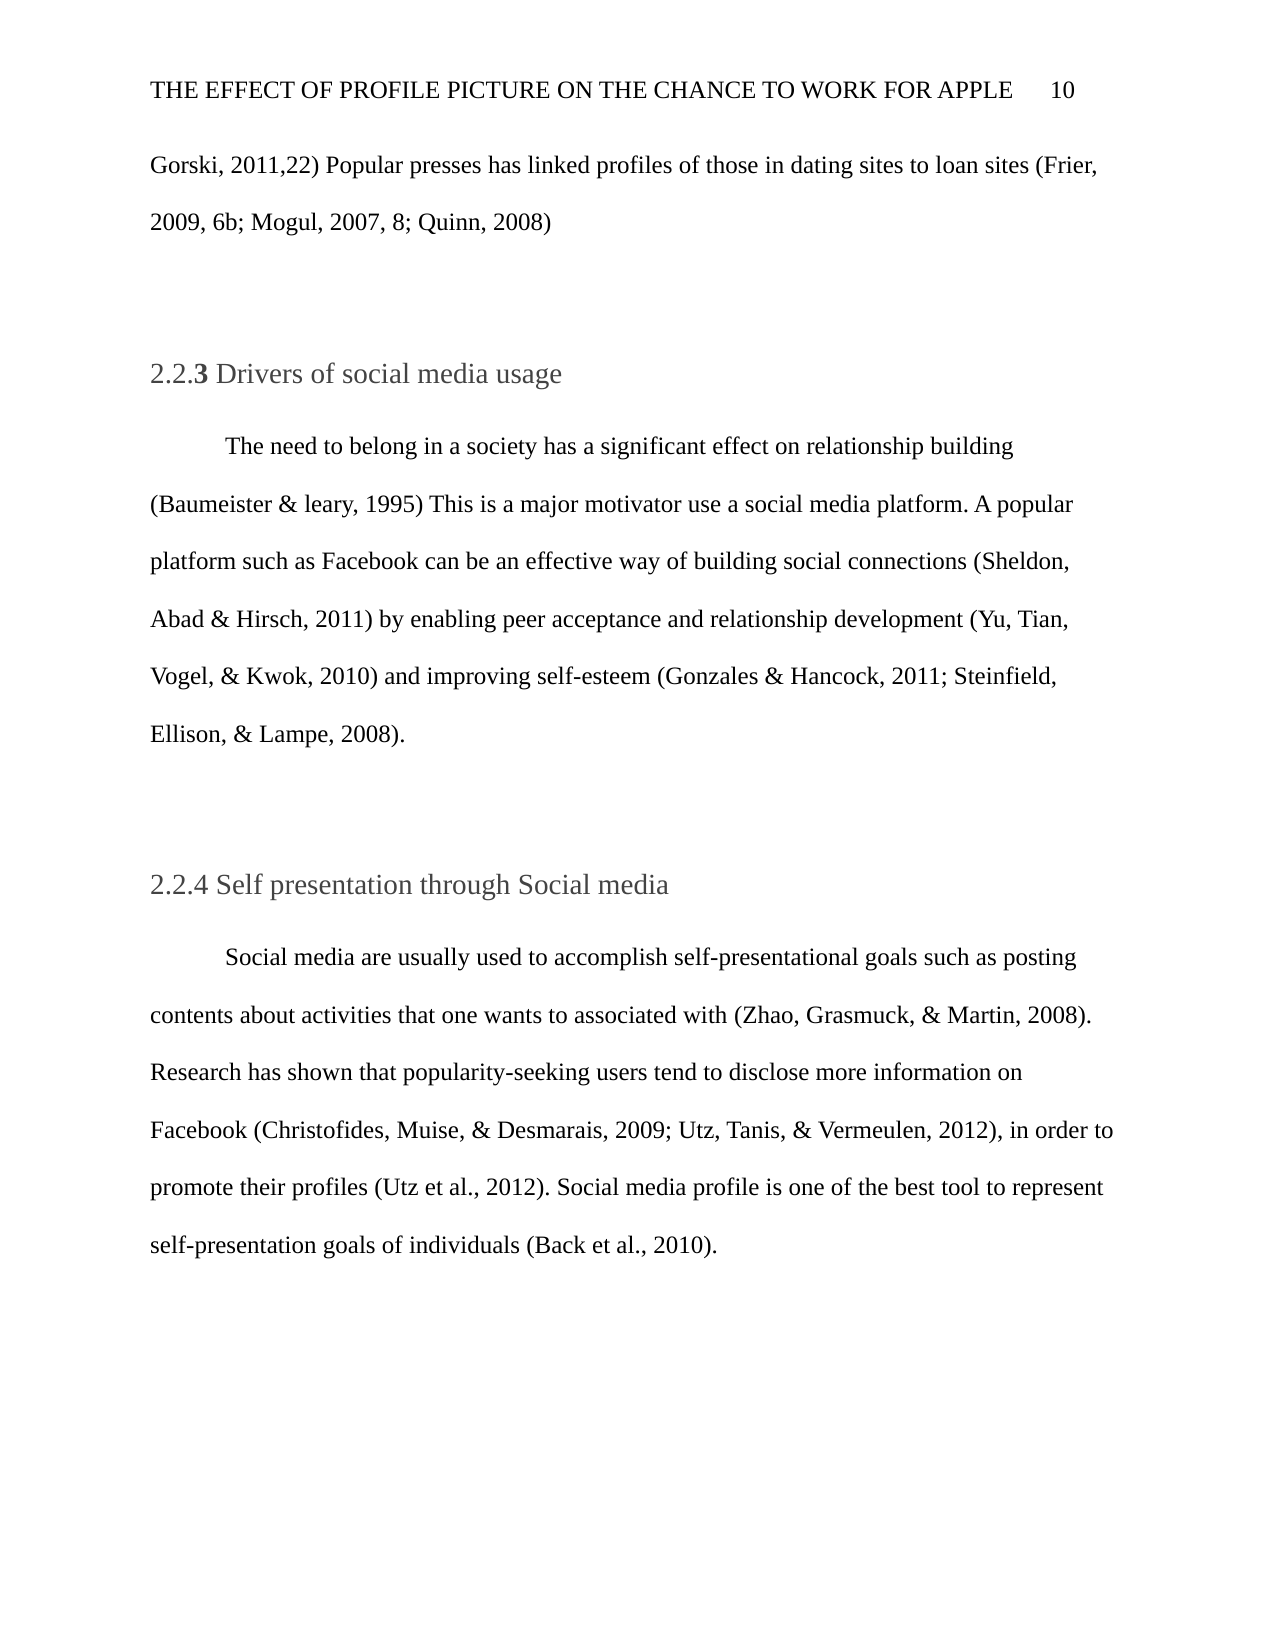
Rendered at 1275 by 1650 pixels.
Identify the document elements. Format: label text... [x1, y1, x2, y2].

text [150, 150, 1125, 236]
text The need to belong in a society has a significant effect on relationship building (Baumeister & leary, 1995) This is a major motivator use a social media platform. A popular platform such as Facebook can be an effective way of building social connections (Sheldon, Abad & Hirsch, 2011) by enabling peer acceptance and relationship development (Yu, Tian, Vogel, & Kwok, 2010) and improving self-esteem (Gonzales & Hancock, 2011; Steinfield, Ellison, & Lampe, 2008). [150, 431, 1125, 747]
text Social media are usually used to accomplish self-presentational goals such as posting contents about activities that one wants to associated with (Zhao, Grasmuck, & Martin, 2008). Research has shown that popularity-seeking users tend to disclose more information on Facebook (Christofides, Muise, & Desmarais, 2009; Utz, Tanis, & Vermeulen, 2012), in order to promote their profiles (Utz et al., 2012). Social media profile is one of the best tool to represent self-presentation goals of individuals (Back et al., 2010). [150, 942, 1125, 1259]
subtitle 2.2.4 Self presentation through Social media [150, 867, 1125, 901]
subtitle 2.2.3 Drivers of social media usage [150, 356, 1125, 389]
